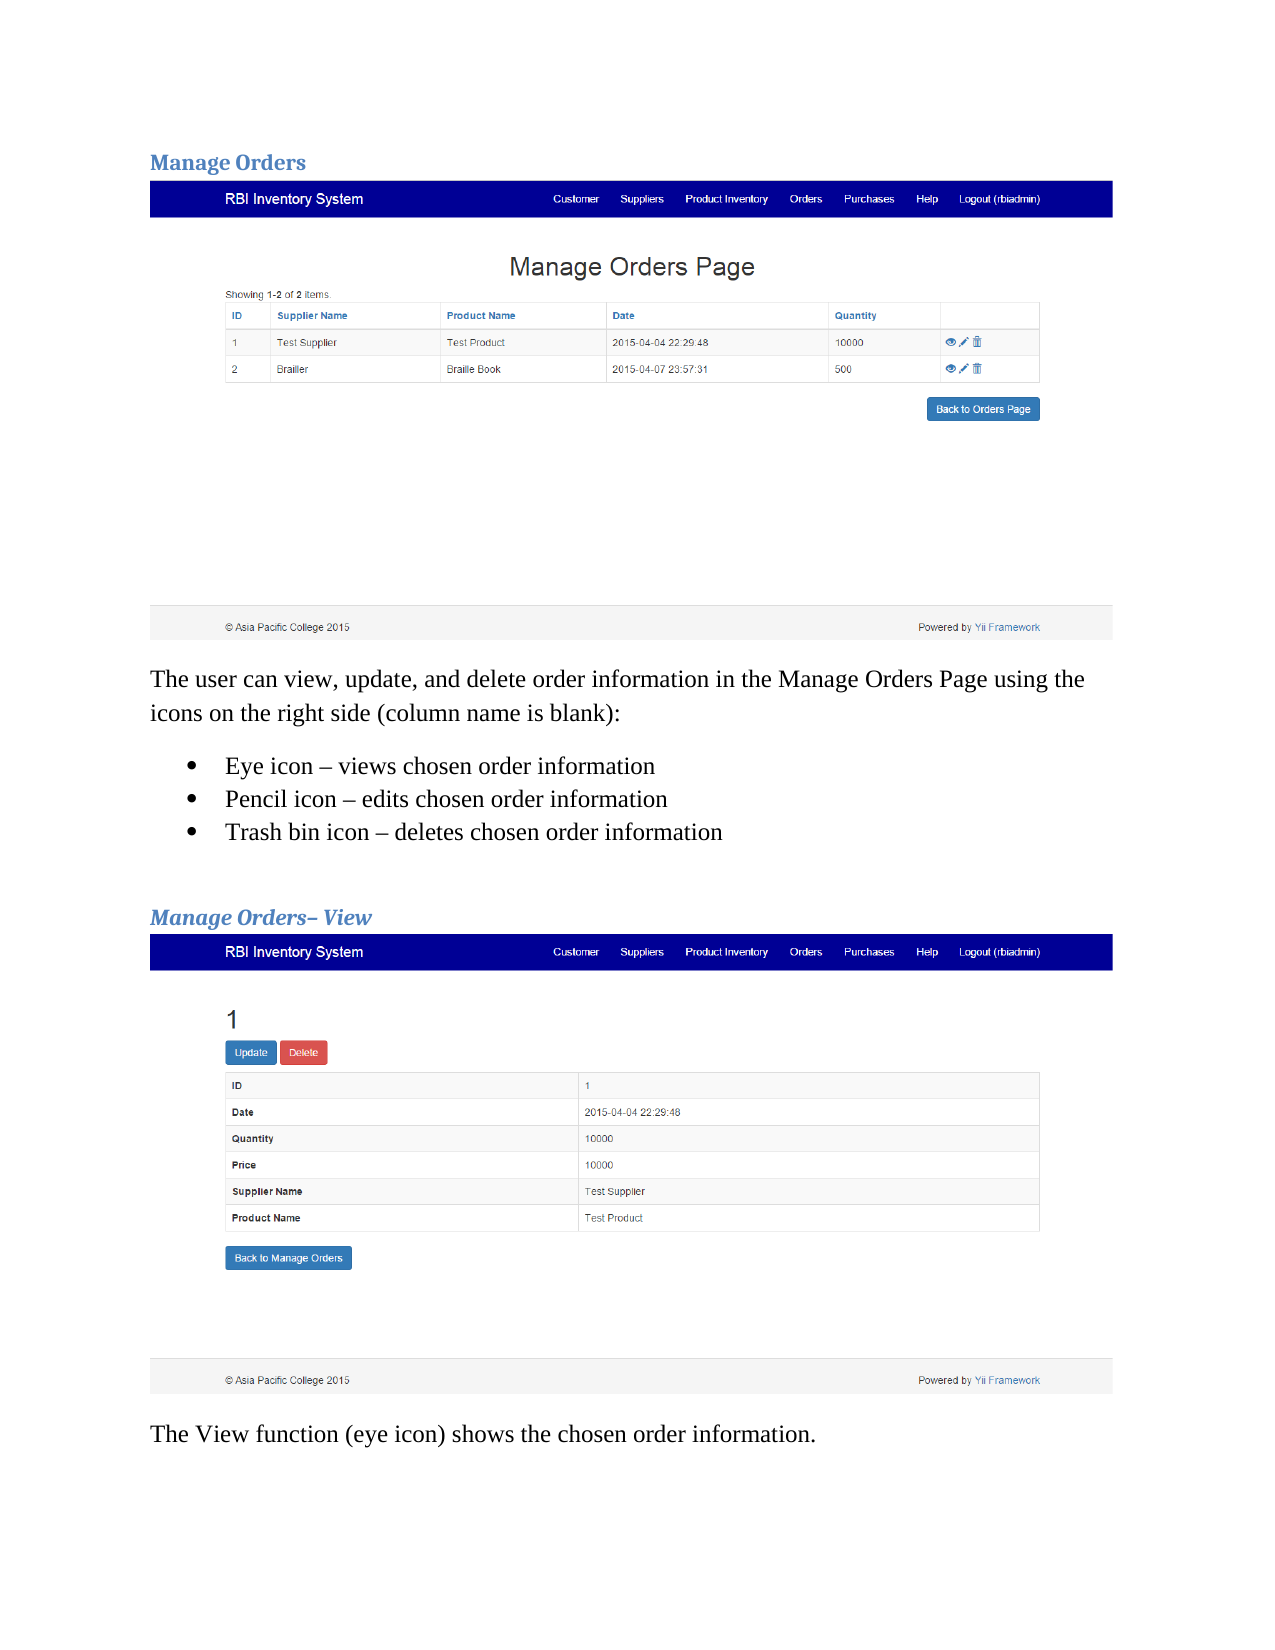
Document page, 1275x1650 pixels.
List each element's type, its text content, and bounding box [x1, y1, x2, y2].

picture [150, 934, 1113, 1394]
list Eye icon – views chosen order information [187, 751, 1125, 780]
subtitle Manage Orders [150, 150, 1125, 176]
list Pencil icon – edits chosen order information [187, 784, 1125, 813]
picture [150, 180, 1113, 640]
subtitle Manage Orders– View [150, 904, 1125, 931]
list Trash bin icon – deletes chosen order information [187, 817, 1125, 846]
text The user can view, update, and delete order information in the Manage Orders Page using the icons on the right side (column name is blank): [150, 664, 1125, 726]
text The View function (eye icon) shows the chosen order information. [150, 1419, 1125, 1448]
